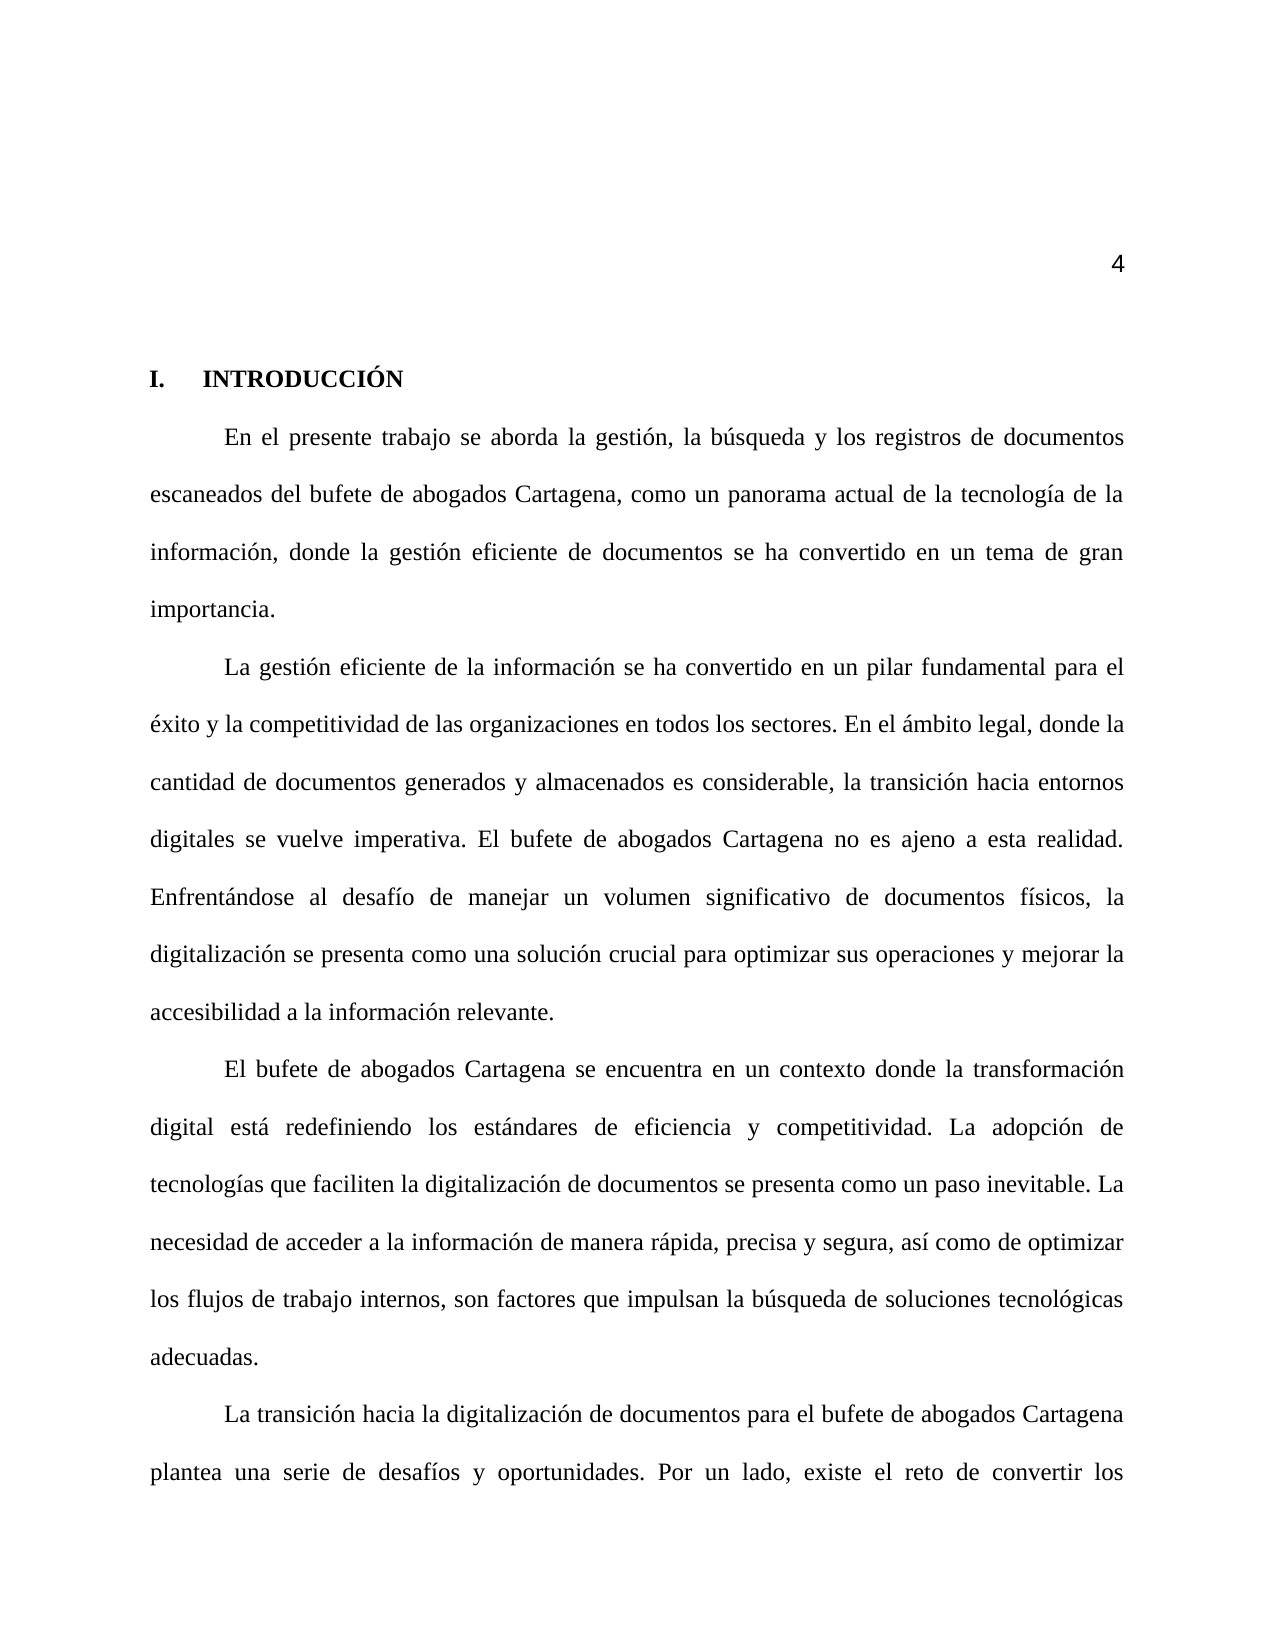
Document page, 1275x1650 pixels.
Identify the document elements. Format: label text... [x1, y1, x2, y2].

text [150, 1399, 1125, 1486]
text La gestión eficiente de la información se ha convertido en un pilar fundamental para el éxito y la competitividad de las organizaciones en todos los sectores. En el ámbito legal, donde la cantidad de documentos generados y almacenados es considerable, la transición hacia entornos digitales se vuelve imperativa. El bufete de abogados Cartagena no es ajeno a esta realidad. Enfrentándose al desafío de manejar un volumen significativo de documentos físicos, la digitalización se presenta como una solución crucial para optimizar sus operaciones y mejorar la accesibilidad a la información relevante. [150, 652, 1125, 1026]
text El bufete de abogados Cartagena se encuentra en un contexto donde la transformación digital está redefiniendo los estándares de eficiencia y competitividad. La adopción de tecnologías que faciliten la digitalización de documentos se presenta como un paso inevitable. La necesidad de acceder a la información de manera rápida, precisa y segura, así como de optimizar los flujos de trabajo internos, son factores que impulsan la búsqueda de soluciones tecnológicas adecuadas. [150, 1054, 1125, 1371]
text En el presente trabajo se aborda la gestión, la búsqueda y los registros de documentos escaneados del bufete de abogados Cartagena, como un panorama actual de la tecnología de la información, donde la gestión eficiente de documentos se ha convertido en un tema de gran importancia. [150, 422, 1125, 623]
